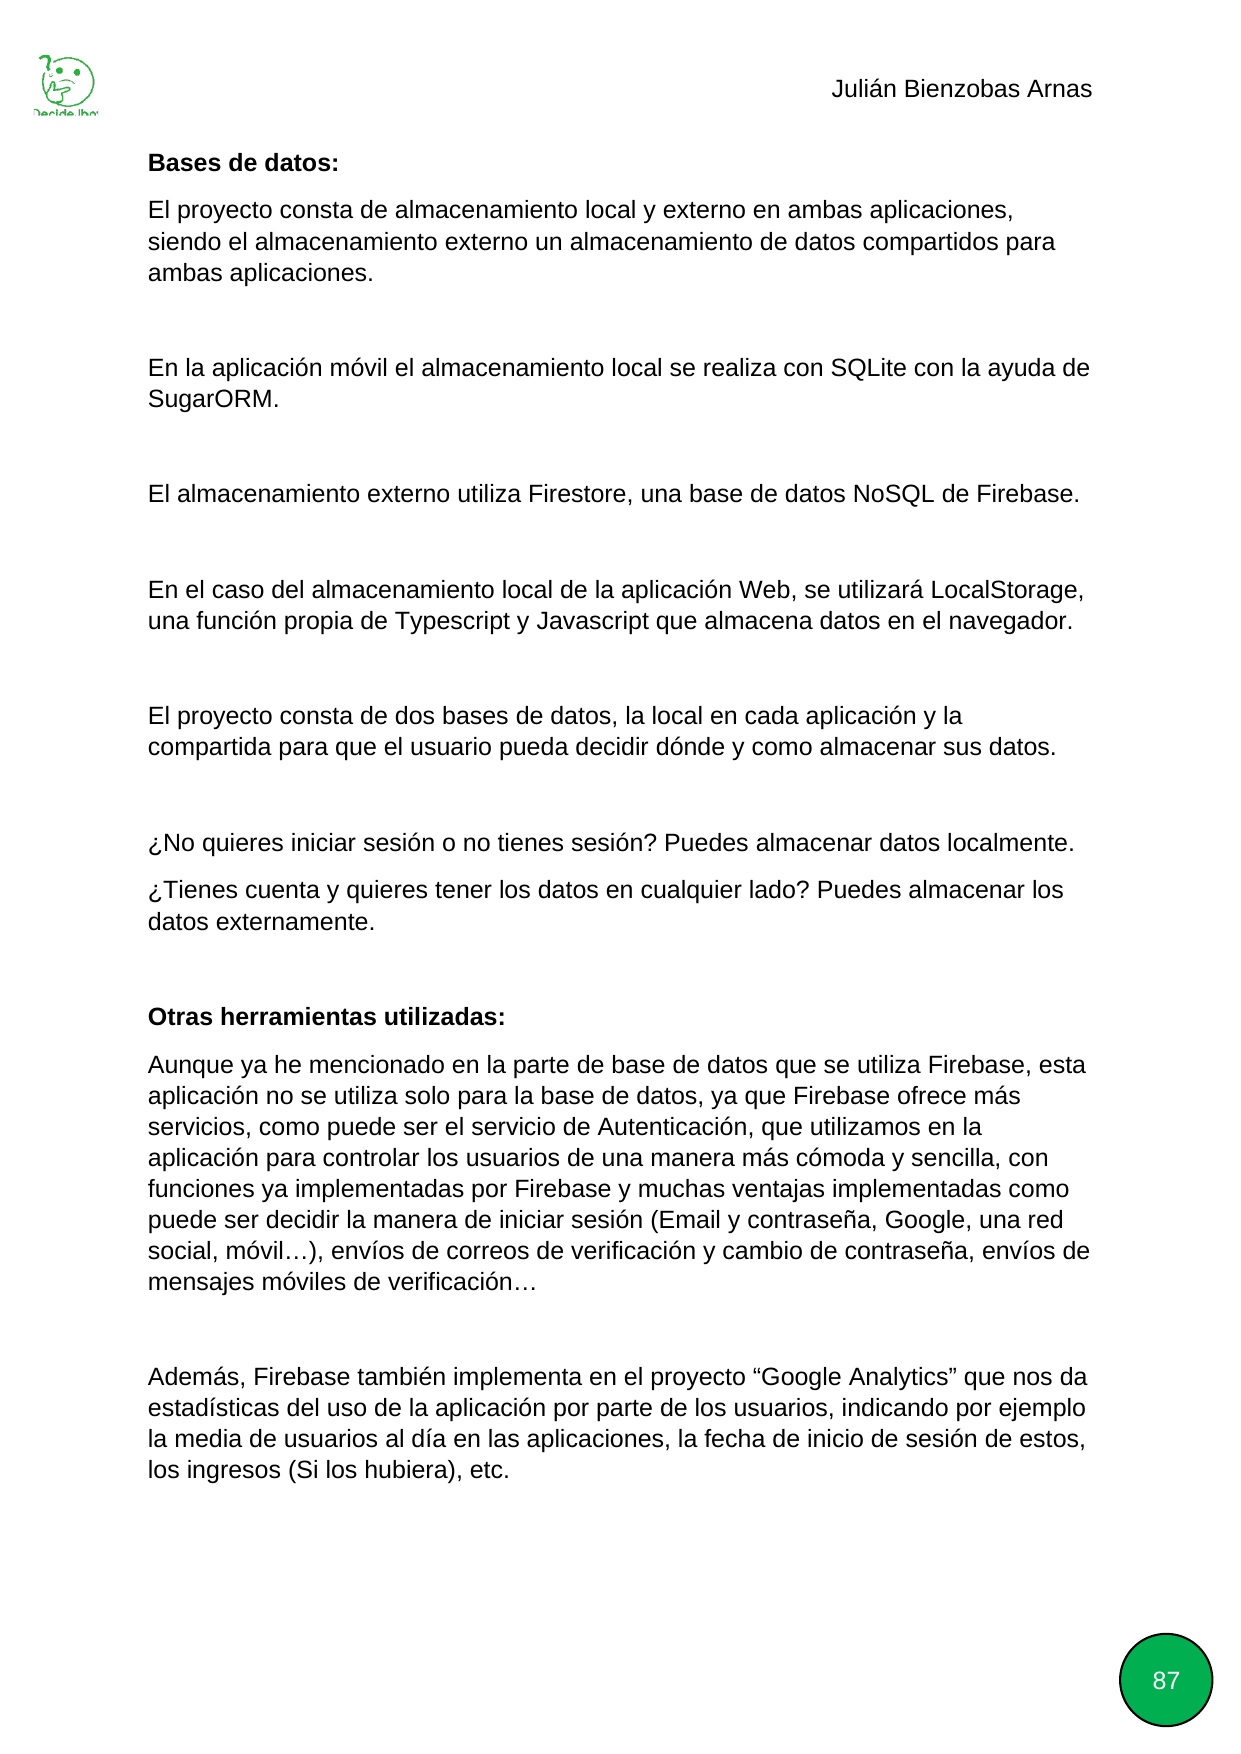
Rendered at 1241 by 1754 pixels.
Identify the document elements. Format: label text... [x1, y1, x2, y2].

text Aunque ya he mencionado en la parte de base de datos que se utiliza Firebase, esta aplicación no se utiliza solo para la base de datos, ya que Firebase ofrece más servicios, como puede ser el servicio de Autenticación, que utilizamos en la aplicación para controlar los usuarios de una manera más cómoda y sencilla, con funciones ya implementadas por Firebase y muchas ventajas implementadas como puede ser decidir la manera de iniciar sesión (Email y contraseña, Google, una red social, móvil…), envíos de correos de verificación y cambio de contraseña, envíos de mensajes móviles de verificación… [148, 1049, 1092, 1296]
text Bases de datos: [148, 148, 1092, 176]
text ¿Tienes cuenta y quieres tener los datos en cualquier lado? Puedes almacenar los datos externamente. [148, 875, 1092, 935]
text En la aplicación móvil el almacenamiento local se realiza con SQLite con la ayuda de SugarORM. [148, 353, 1092, 413]
text ¿No quieres iniciar sesión o no tienes sesión? Puedes almacenar datos localmente. [148, 828, 1092, 856]
text Además, Firebase también implementa en el proyecto “Google Analytics” que nos da estadísticas del uso de la aplicación por parte de los usuarios, indicando por ejemplo la media de usuarios al día en las aplicaciones, la fecha de inicio de sesión de estos, los ingresos (Si los hubiera), etc. [148, 1362, 1092, 1484]
text El almacenamiento externo utiliza Firestore, una base de datos NoSQL de Firebase. [148, 479, 1092, 508]
text Otras herramientas utilizadas: [148, 1002, 1092, 1031]
picture [32, 55, 99, 114]
text El proyecto consta de almacenamiento local y externo en ambas aplicaciones, siendo el almacenamiento externo un almacenamiento de datos compartidos para ambas aplicaciones. [148, 195, 1092, 286]
text En el caso del almacenamiento local de la aplicación Web, se utilizará LocalStorage, una función propia de Typescript y Javascript que almacena datos en el navegador. [148, 575, 1092, 634]
text El proyecto consta de dos bases de datos, la local en cada aplicación y la compartida para que el usuario pueda decidir dónde y como almacenar sus datos. [148, 701, 1092, 761]
